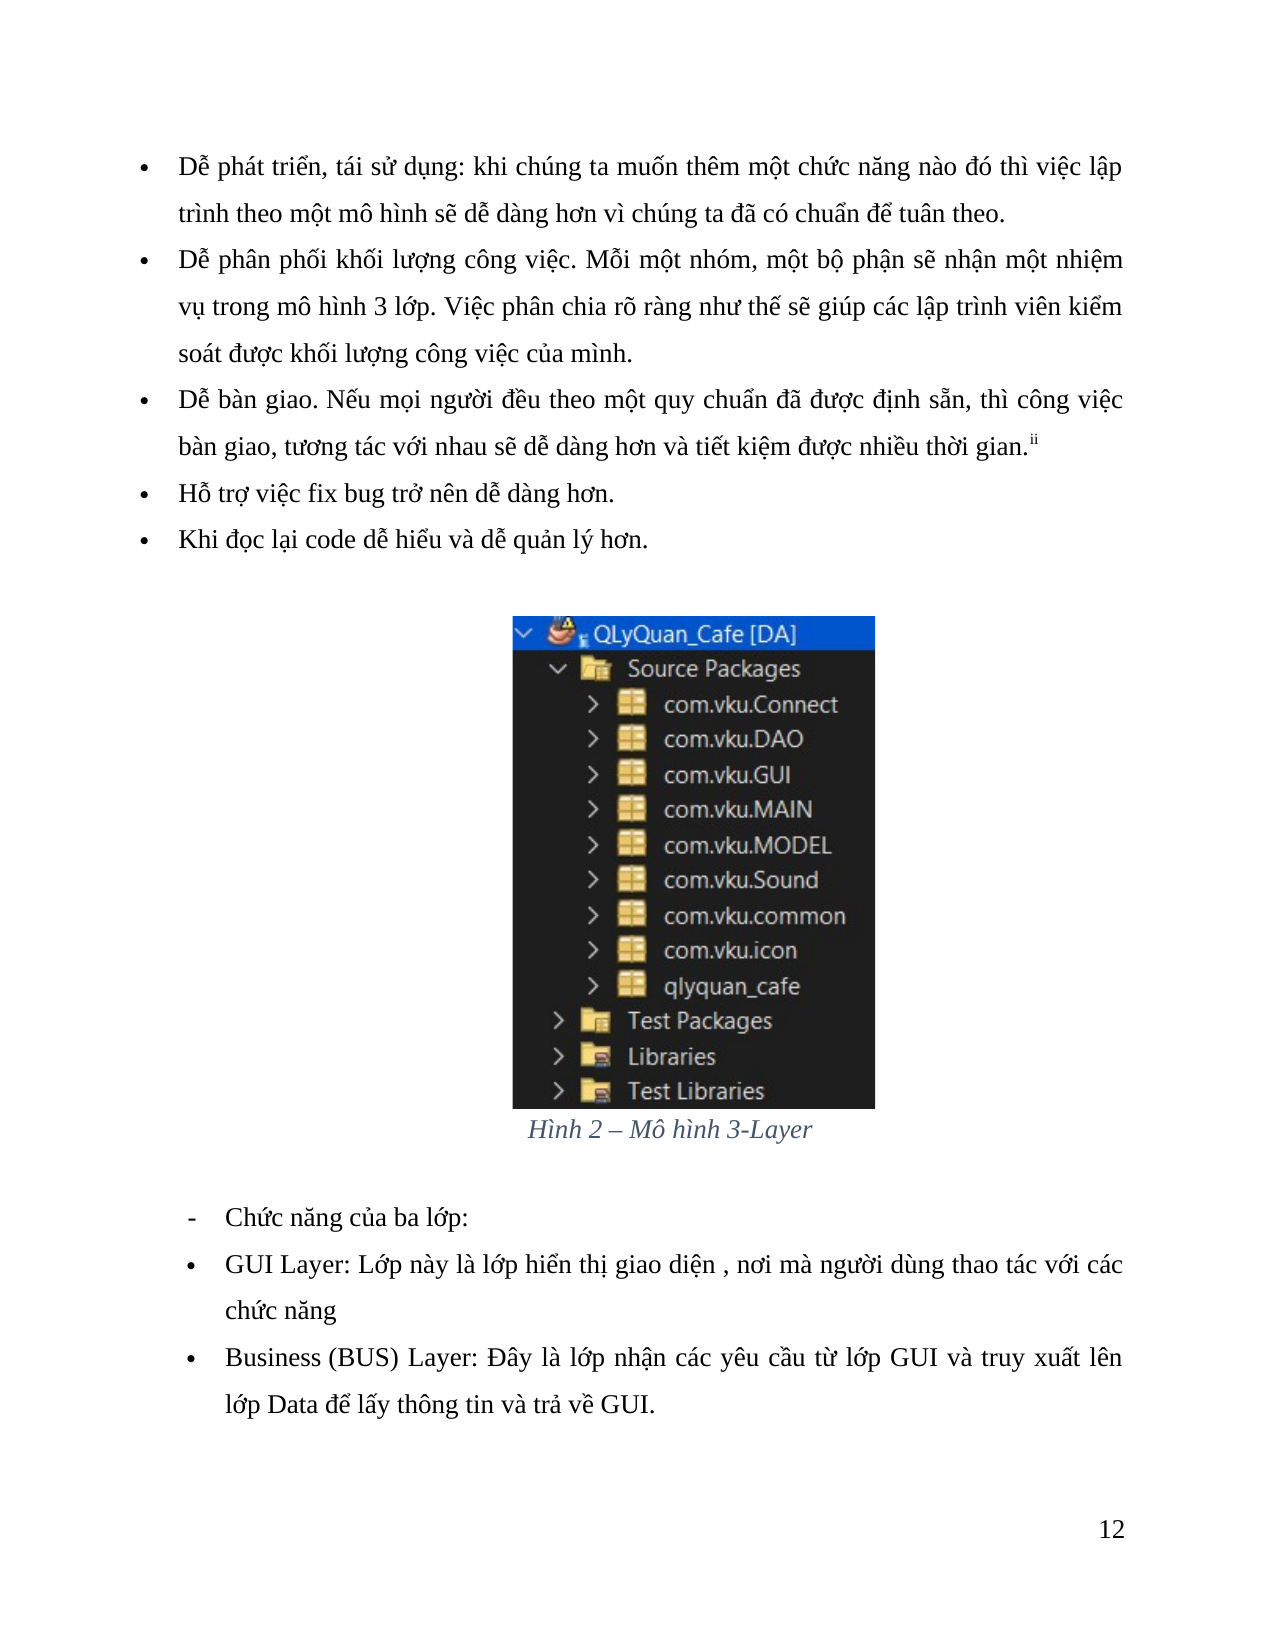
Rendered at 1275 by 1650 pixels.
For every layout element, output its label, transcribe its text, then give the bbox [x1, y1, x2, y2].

list Dễ phát triển, tái sử dụng: khi chúng ta muốn thêm một chức năng nào đó thì việc lập trình theo một mô hình sẽ dễ dàng hơn vì chúng ta đã có chuẩn để tuân theo. [141, 150, 1125, 228]
list Hỗ trợ việc fix bug trở nên dễ dàng hơn. [141, 477, 1125, 508]
list Khi đọc lại code dễ hiểu và dễ quản lý hơn. [141, 523, 1125, 554]
text Hình 2 – Mô hình 3-Layer [150, 1113, 1125, 1144]
list GUI Layer: Lớp này là lớp hiển thị giao diện , nơi mà người dùng thao tác với các chức năng [187, 1248, 1125, 1326]
list Dễ bàn giao. Nếu mọi người đều theo một quy chuẩn đã được định sẵn, thì công việc bàn giao, tương tác với nhau sẽ dễ dàng hơn và tiết kiệm được nhiều thời gian. [141, 383, 1125, 461]
list Business (BUS) Layer: Đây là lớp nhận các yêu cầu từ lớp GUI và truy xuất lên lớp Data để lấy thông tin và trả về GUI. [187, 1341, 1125, 1419]
list Chức năng của ba lớp: [187, 1201, 1125, 1232]
picture [512, 616, 876, 1109]
list Dễ phân phối khối lượng công việc. Mỗi một nhóm, một bộ phận sẽ nhận một nhiệm vụ trong mô hình 3 lớp. Việc phân chia rõ ràng như thế sẽ giúp các lập trình viên kiểm soát được khối lượng công việc của mình. [141, 243, 1125, 368]
